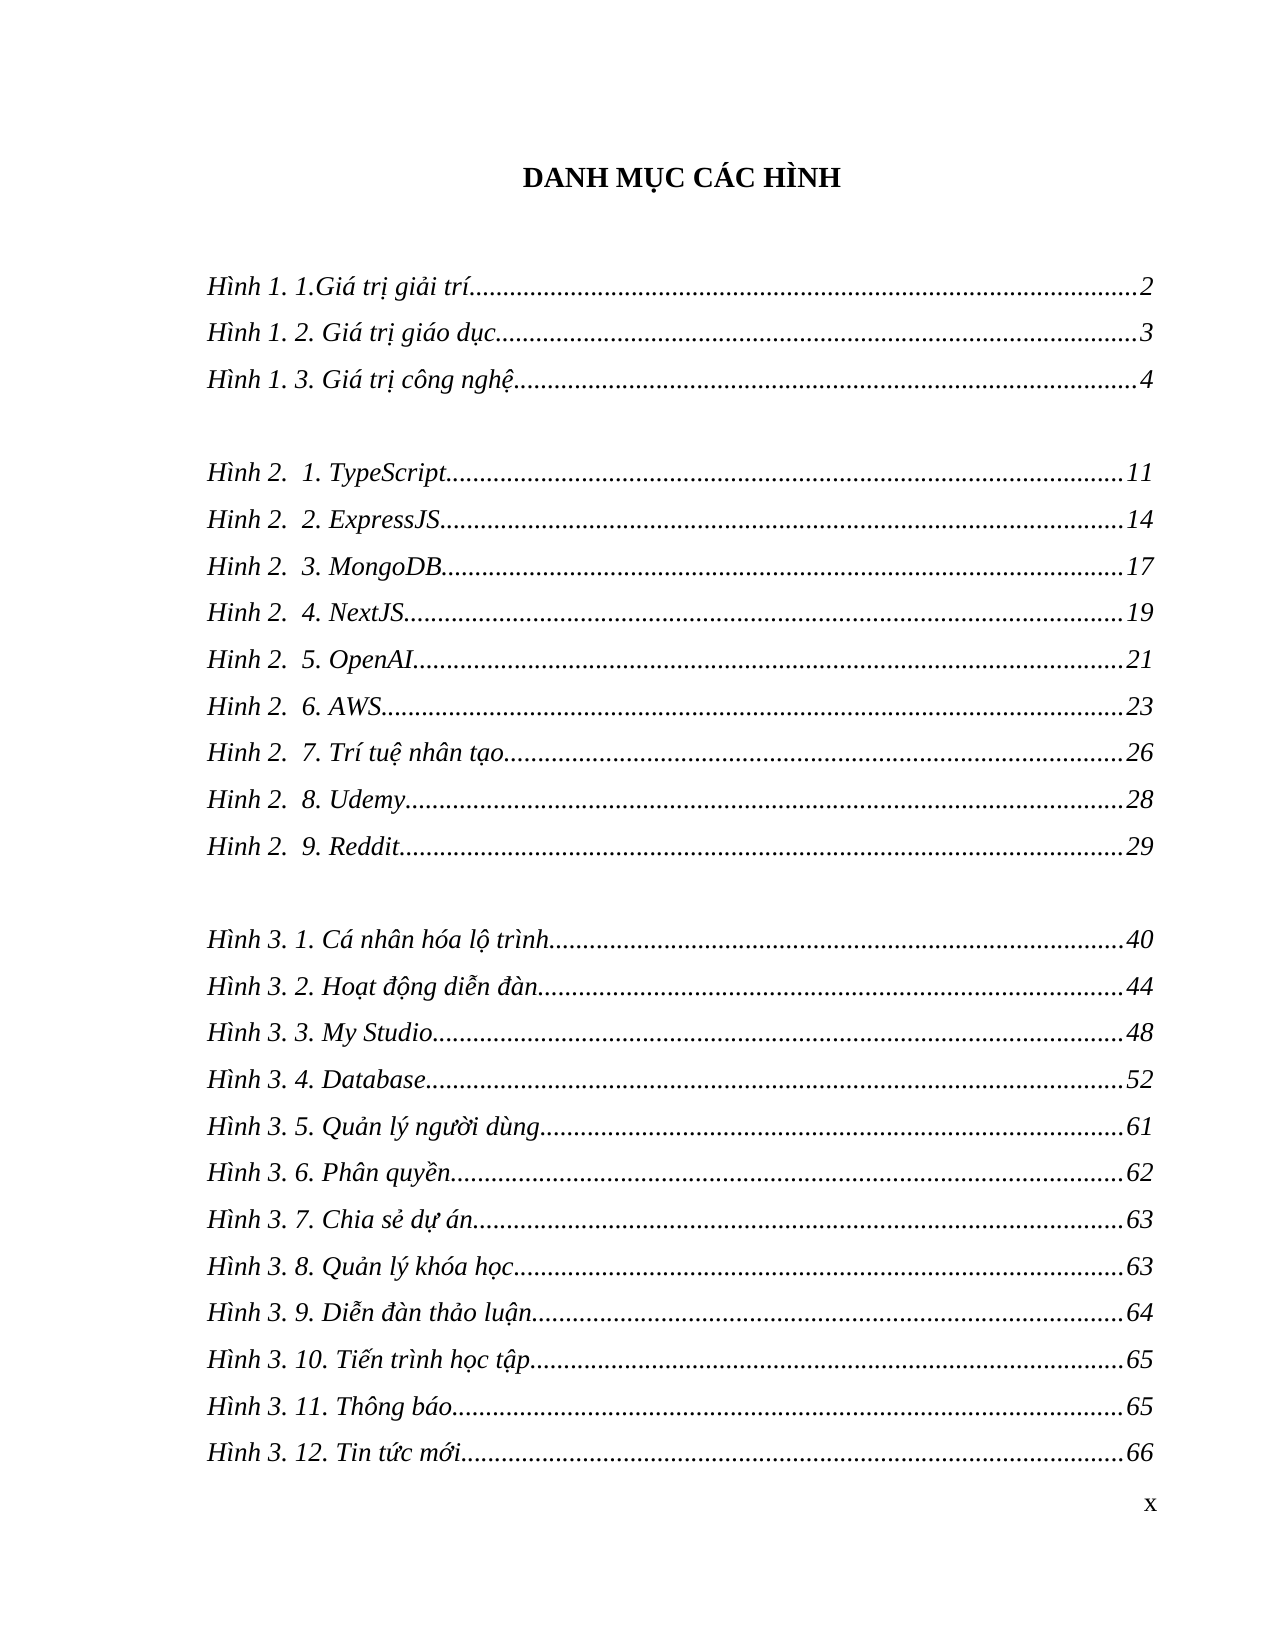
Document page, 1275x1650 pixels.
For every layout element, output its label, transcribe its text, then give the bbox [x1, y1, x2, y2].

text Hinh 2. 7. Trí tuệ nhân tạo 26 [207, 736, 1157, 767]
text Hình 3. 5. Quản lý người dùng 61 [207, 1110, 1157, 1141]
text Hinh 2. 6. AWS 23 [207, 690, 1157, 721]
text Hình 3. 1. Cá nhân hóa lộ trình 40 [207, 923, 1157, 954]
text Hình 3. 9. Diễn đàn thảo luận 64 [207, 1296, 1157, 1327]
text Hình 3. 8. Quản lý khóa học 63 [207, 1250, 1157, 1281]
text Hình 3. 2. Hoạt động diễn đàn 44 [207, 970, 1157, 1001]
text Hình 3. 3. My Studio 48 [207, 1016, 1157, 1047]
text Hinh 2. 2. ExpressJS 14 [207, 503, 1157, 534]
text Hinh 2. 8. Udemy 28 [207, 783, 1157, 814]
text Hình 1. 1.Giá trị giải trí 2 [207, 270, 1157, 301]
text Hinh 2. 4. NextJS 19 [207, 596, 1157, 627]
text Hình 2. 1. TypeScript 11 [207, 456, 1157, 487]
text Hình 3. 4. Database 52 [207, 1063, 1157, 1094]
text Hinh 2. 3. MongoDB 17 [207, 550, 1157, 581]
text Hình 1. 3. Giá trị công nghệ 4 [207, 363, 1157, 394]
text Hình 1. 2. Giá trị giáo dục 3 [207, 316, 1157, 347]
text Hinh 2. 5. OpenAI 21 [207, 643, 1157, 674]
text Hình 3. 11. Thông báo 65 [207, 1390, 1157, 1421]
text Hinh 2. 9. Reddit 29 [207, 830, 1157, 861]
text Hình 3. 10. Tiến trình học tập 65 [207, 1343, 1157, 1374]
text Hình 3. 7. Chia sẻ dự án 63 [207, 1203, 1157, 1234]
text Hình 3. 12. Tin tức mới 66 [207, 1436, 1157, 1467]
text Hình 3. 6. Phân quyền 62 [207, 1156, 1157, 1187]
subtitle DANH MỤC CÁC HÌNH [207, 160, 1157, 194]
